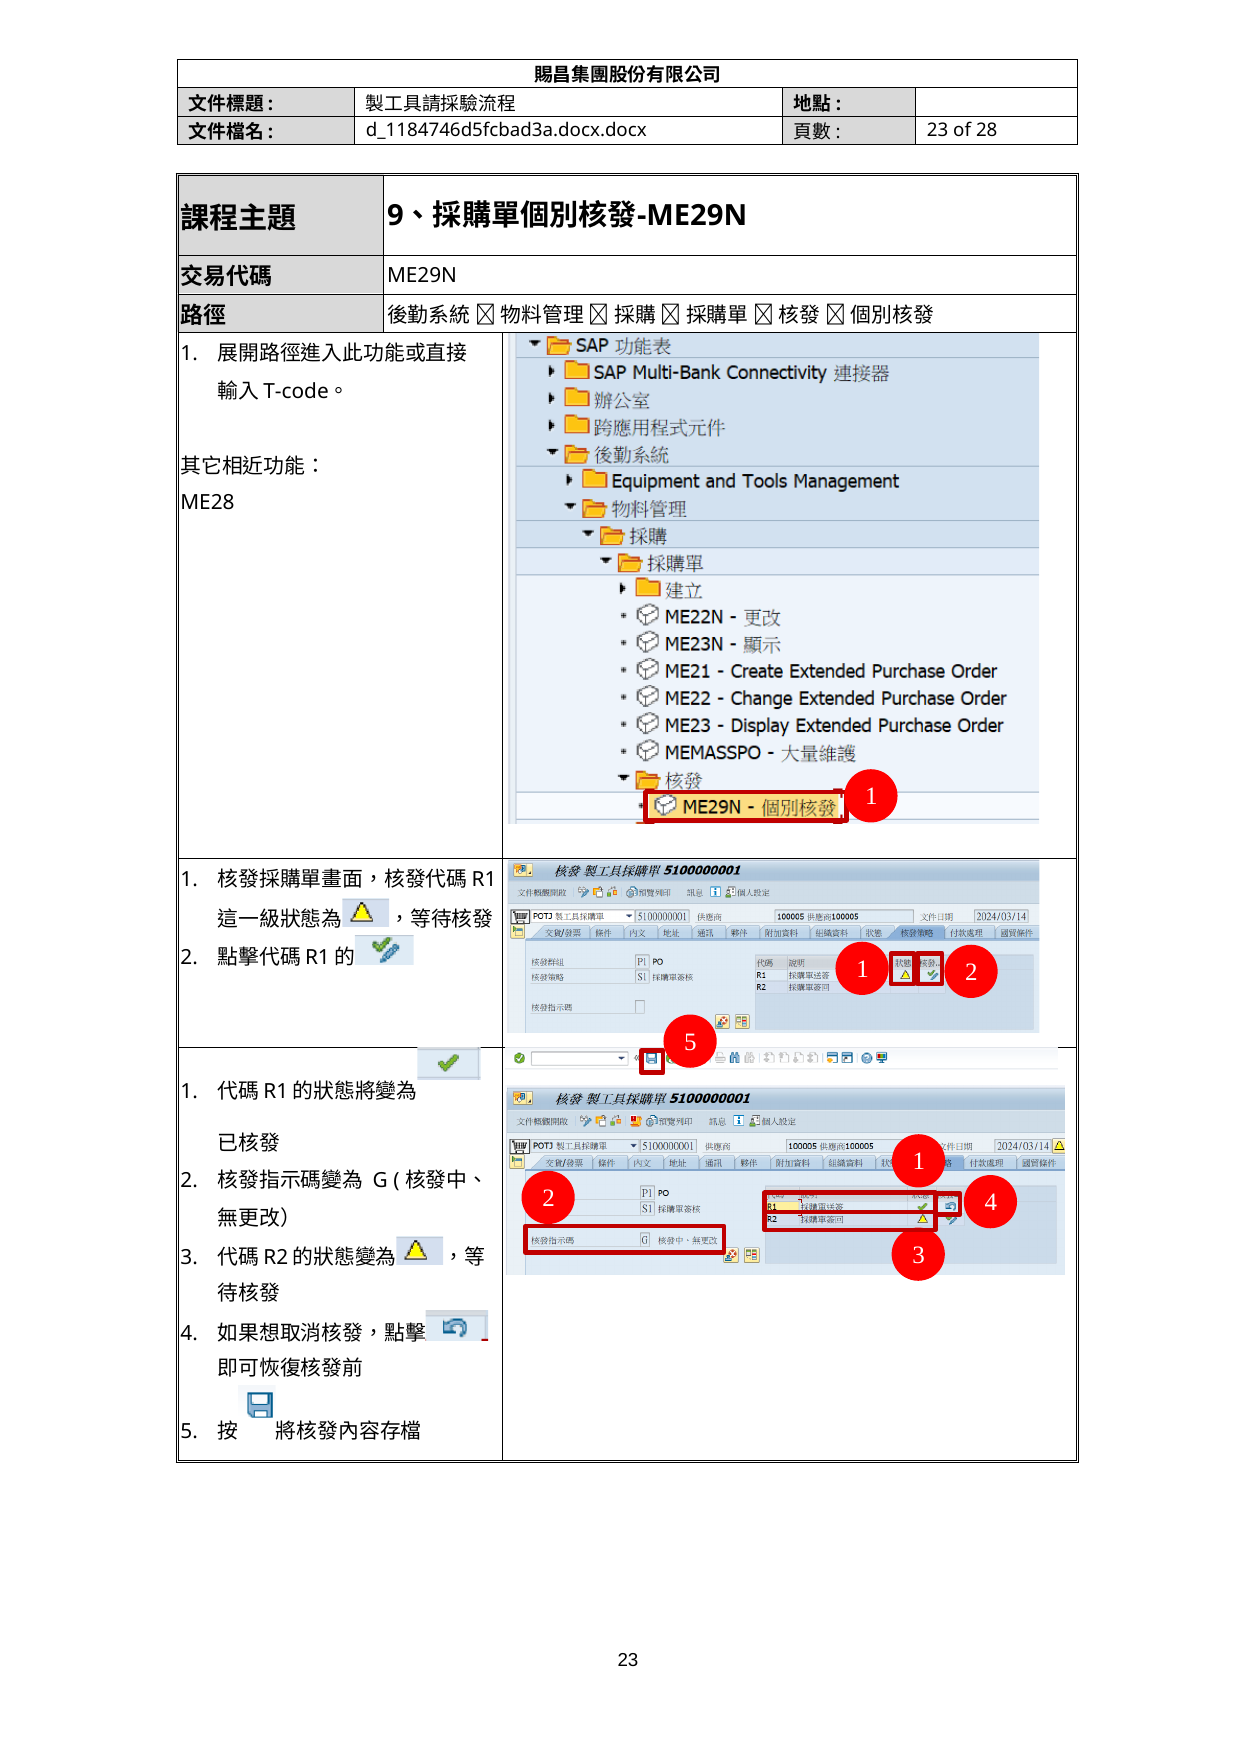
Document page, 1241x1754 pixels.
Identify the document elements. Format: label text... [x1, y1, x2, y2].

table_cell [716, 859, 1076, 1047]
picture [665, 1047, 1058, 1070]
picture [505, 859, 1040, 1033]
picture [425, 1310, 489, 1341]
table_cell 展開路徑進入此功能或直接輸入T-code。 其它相近功能： ME28 [179, 333, 502, 858]
picture [238, 1385, 276, 1424]
table_cell [503, 1048, 1076, 1460]
table_cell 交易代碼 [179, 256, 383, 293]
picture [767, 1195, 933, 1210]
picture [417, 1047, 481, 1080]
table_cell 後勤系統 物料管理 採購 採購單 核發 個別核發 [384, 295, 1076, 332]
picture [505, 333, 1040, 824]
picture [505, 1047, 664, 1070]
picture [644, 1053, 661, 1070]
picture [767, 1214, 933, 1228]
table_cell [503, 333, 1076, 858]
table_header 課程主題 [179, 176, 383, 255]
table_cell 代碼R1的狀態將變為已核發 核發指示碼變為 G ( 核發中、無更改） 代碼R2的狀態變為，等待核發 如果想取消核發，點擊即可恢復核發前 按將核發內容存檔 [179, 1048, 502, 1460]
picture [342, 898, 390, 927]
picture [396, 1236, 444, 1265]
table_cell ME29N [384, 256, 1076, 293]
table_cell [503, 859, 664, 1047]
table_cell 核發採購單畫面，核發代碼R1這一級狀態為，等待核發 點擊代碼R1的 [179, 859, 502, 1047]
picture [938, 1196, 958, 1212]
table_cell 路徑 [179, 295, 383, 332]
table_header 9、採購單個別核發-ME29N [384, 176, 1076, 255]
picture [354, 935, 414, 965]
picture [505, 1085, 1065, 1275]
